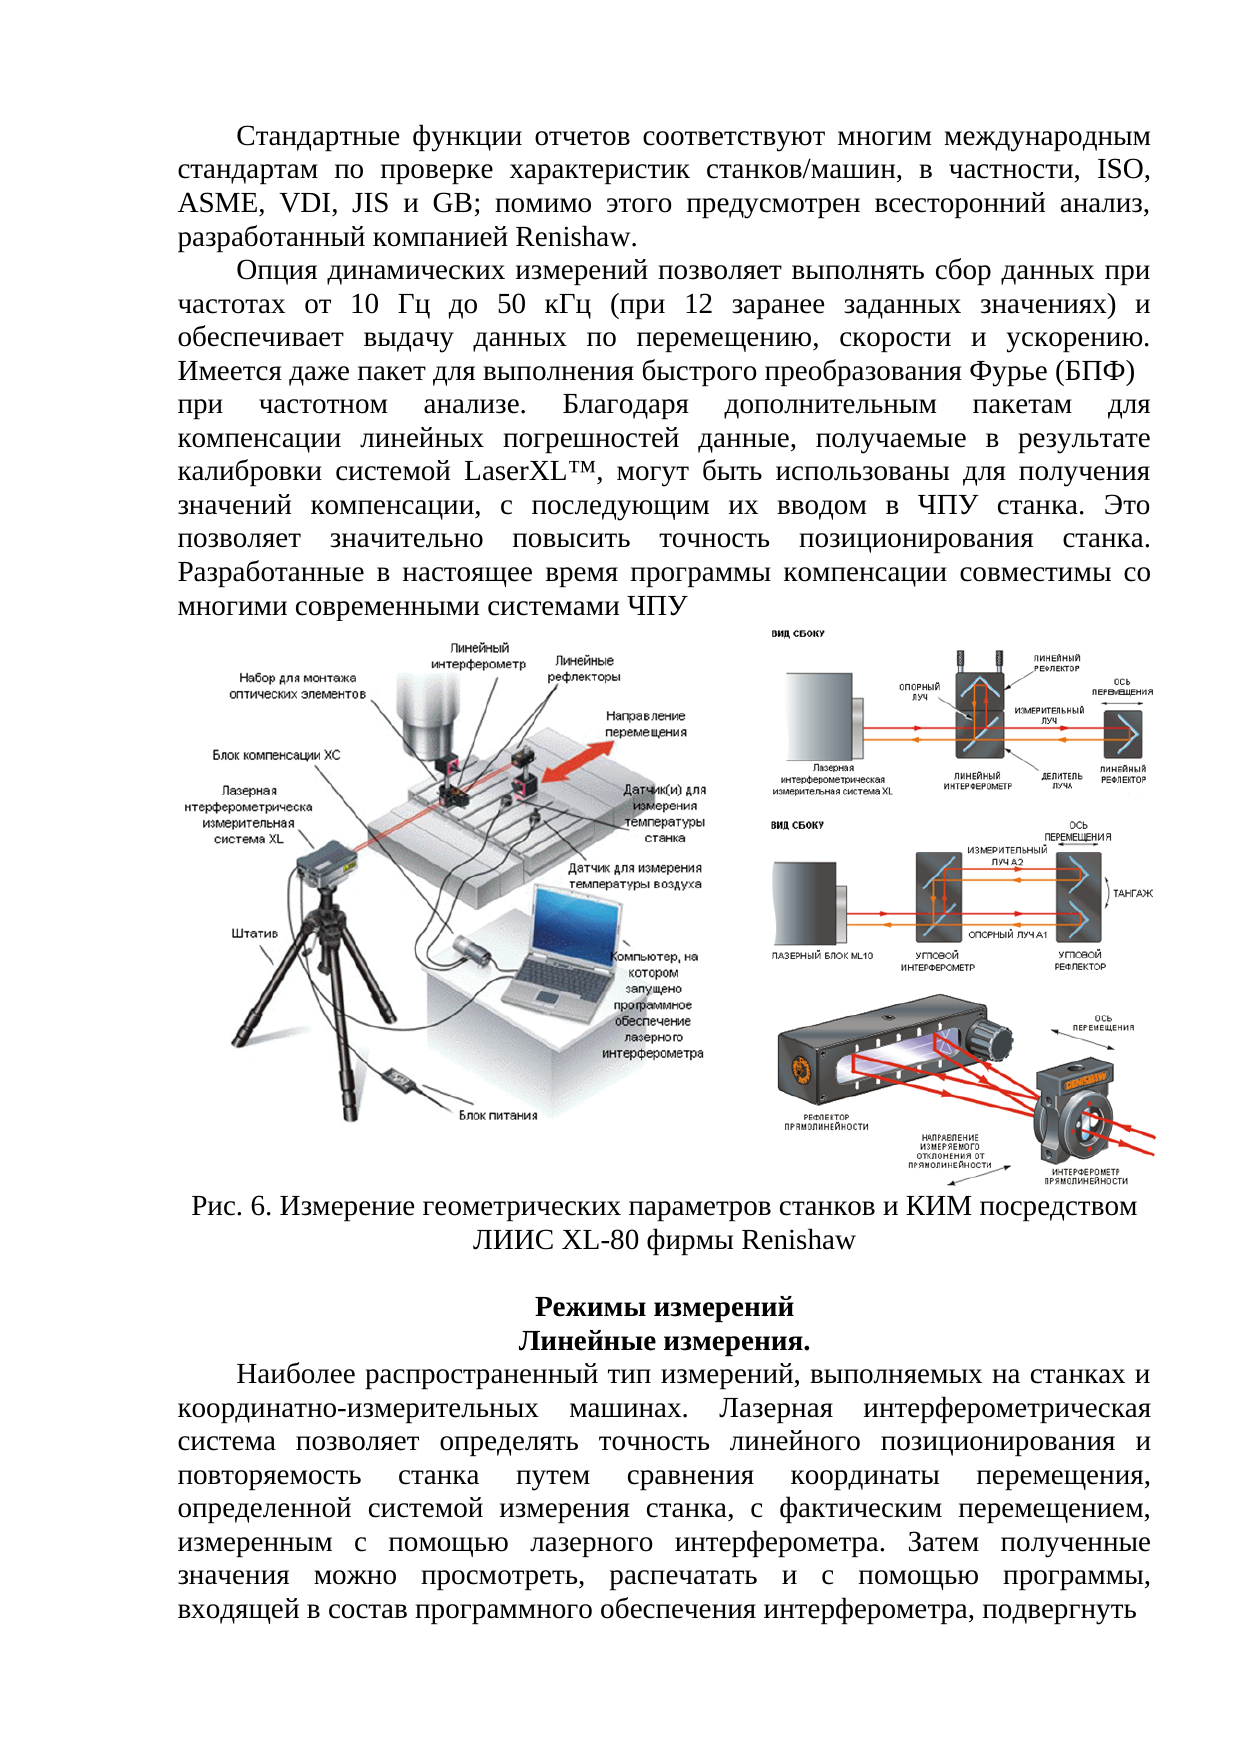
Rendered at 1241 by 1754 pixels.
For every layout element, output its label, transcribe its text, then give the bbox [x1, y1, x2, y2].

text Опция динамических измерений позволяет выполнять сбор данных при частотах от 10 Гц до 50 кГц (при 12 заранее заданных значениях) и обеспечивает выдачу данных по перемещению, скорости и ускорению. Имеется даже пакет для выполнения быстрого преобразования Фурье (БПФ) [177, 252, 1152, 386]
text Наиболее распространенный тип измерений, выполняемых на станках и координатно-измерительных машинах. Лазерная интерферометрическая система позволяет определять точность линейного позиционирования и повторяемость станка путем сравнения координаты перемещения, определенной системой измерения станка, с фактическим перемещением, измеренным с помощью лазерного интерферометра. Затем полученные значения можно просмотреть, распечатать и с помощью программы, входящей в состав программного обеспечения интерферометра, подвергнуть [177, 1356, 1152, 1624]
picture [177, 621, 1165, 1189]
text Линейные измерения. [177, 1323, 1152, 1356]
text Режимы измерений [177, 1289, 1152, 1323]
text при частотном анализе. Благодаря дополнительным пакетам для компенсации линейных погрешностей данные, получаемые в результате калибровки системой LaserXL™, могут быть использованы для получения значений компенсации, с последующим их вводом в ЧПУ станка. Это позволяет значительно повысить точность позиционирования станка. Разработанные в настоящее время программы компенсации совместимы со многими современными системами ЧПУ [177, 386, 1152, 621]
text Рис. 6. Измерение геометрических параметров станков и КИМ посредством ЛИИС XL-80 фирмы Renishaw [177, 1189, 1152, 1256]
text Стандартные функции отчетов соответствуют многим международным стандартам по проверке характеристик станков/машин, в частности, ISO, ASME, VDI, JIS и GB; помимо этого предусмотрен всесторонний анализ, разработанный компанией Renishaw. [177, 118, 1152, 252]
